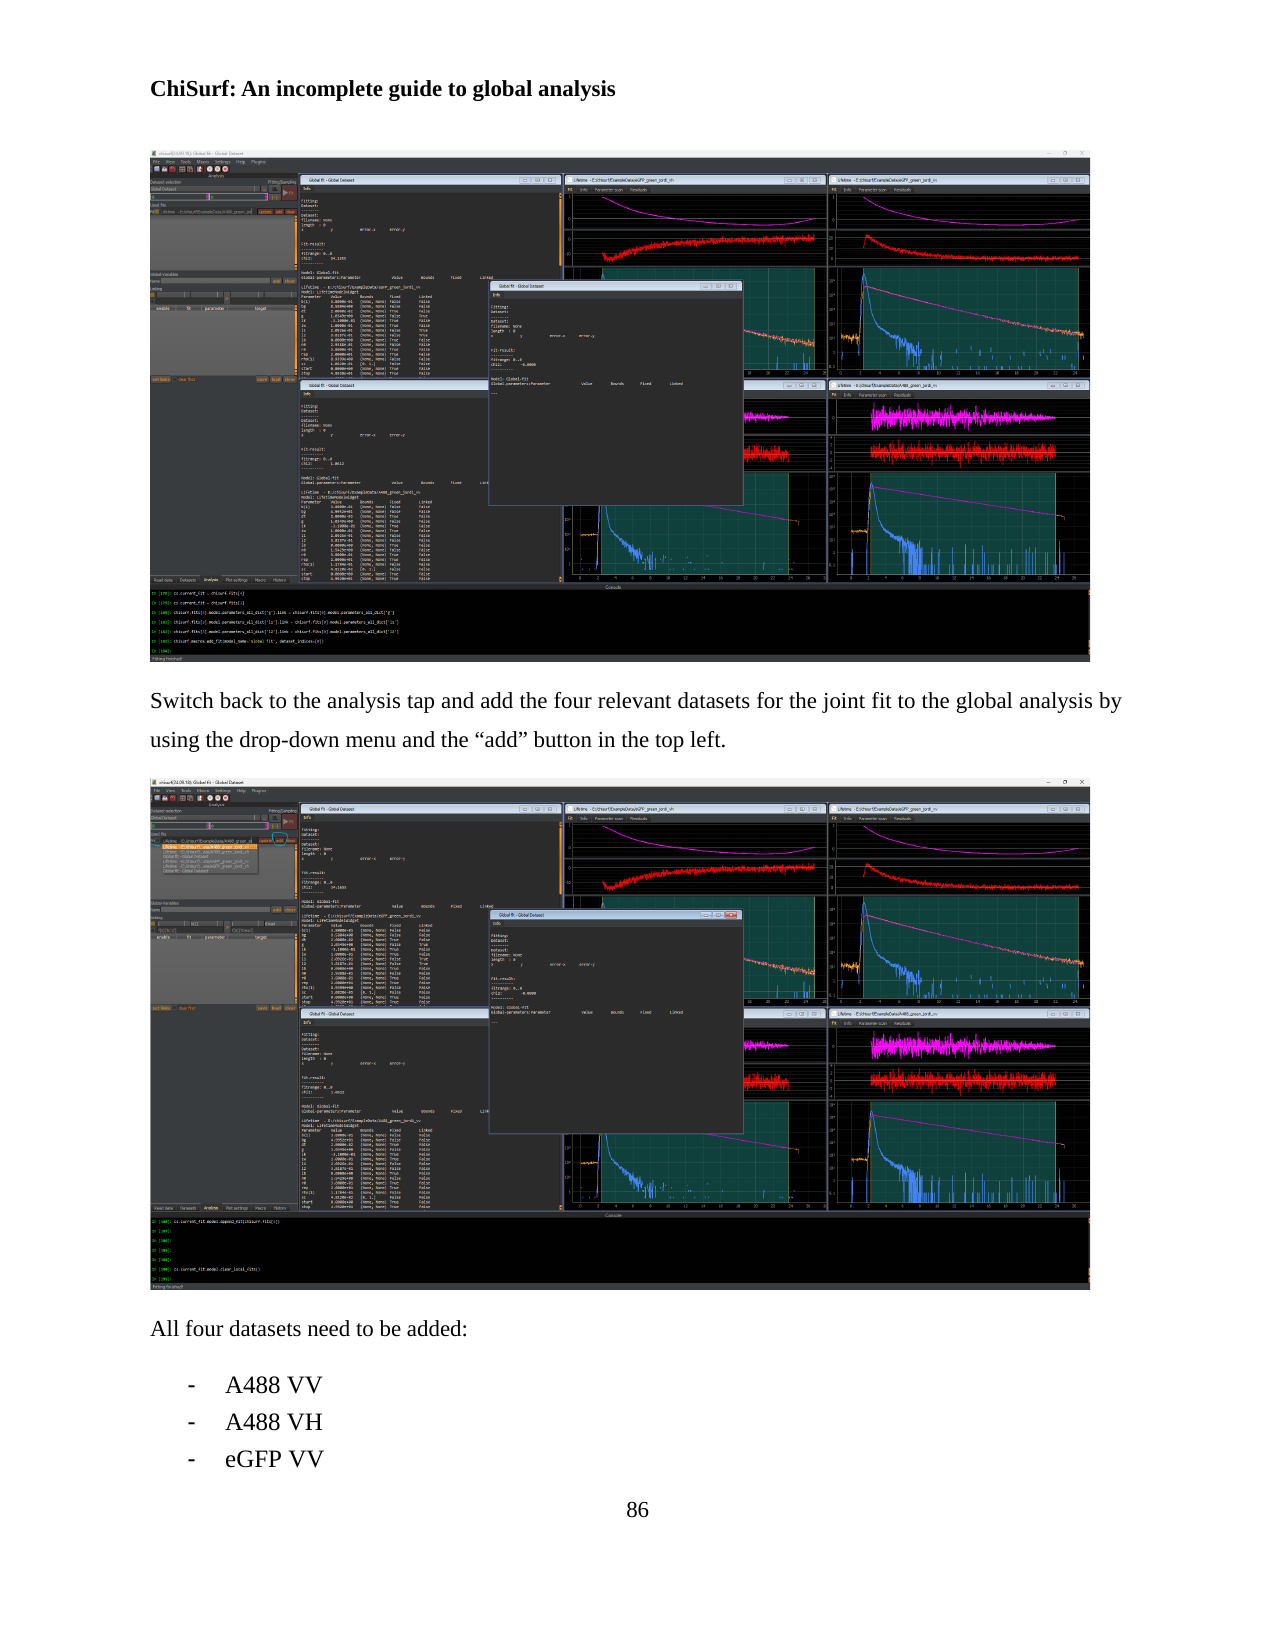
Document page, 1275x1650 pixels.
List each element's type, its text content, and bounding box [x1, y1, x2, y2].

text All four datasets need to be added: [150, 1315, 1125, 1341]
list A488 VH [187, 1404, 1125, 1438]
list eGFP VV [187, 1441, 1125, 1474]
list A488 VV [187, 1367, 1125, 1401]
text Switch back to the analysis tap and add the four relevant datasets for the joint fit to the global analysis by using the drop-down menu and the “add” button in the top left. [150, 687, 1125, 753]
picture [150, 150, 1091, 662]
picture [150, 778, 1091, 1290]
